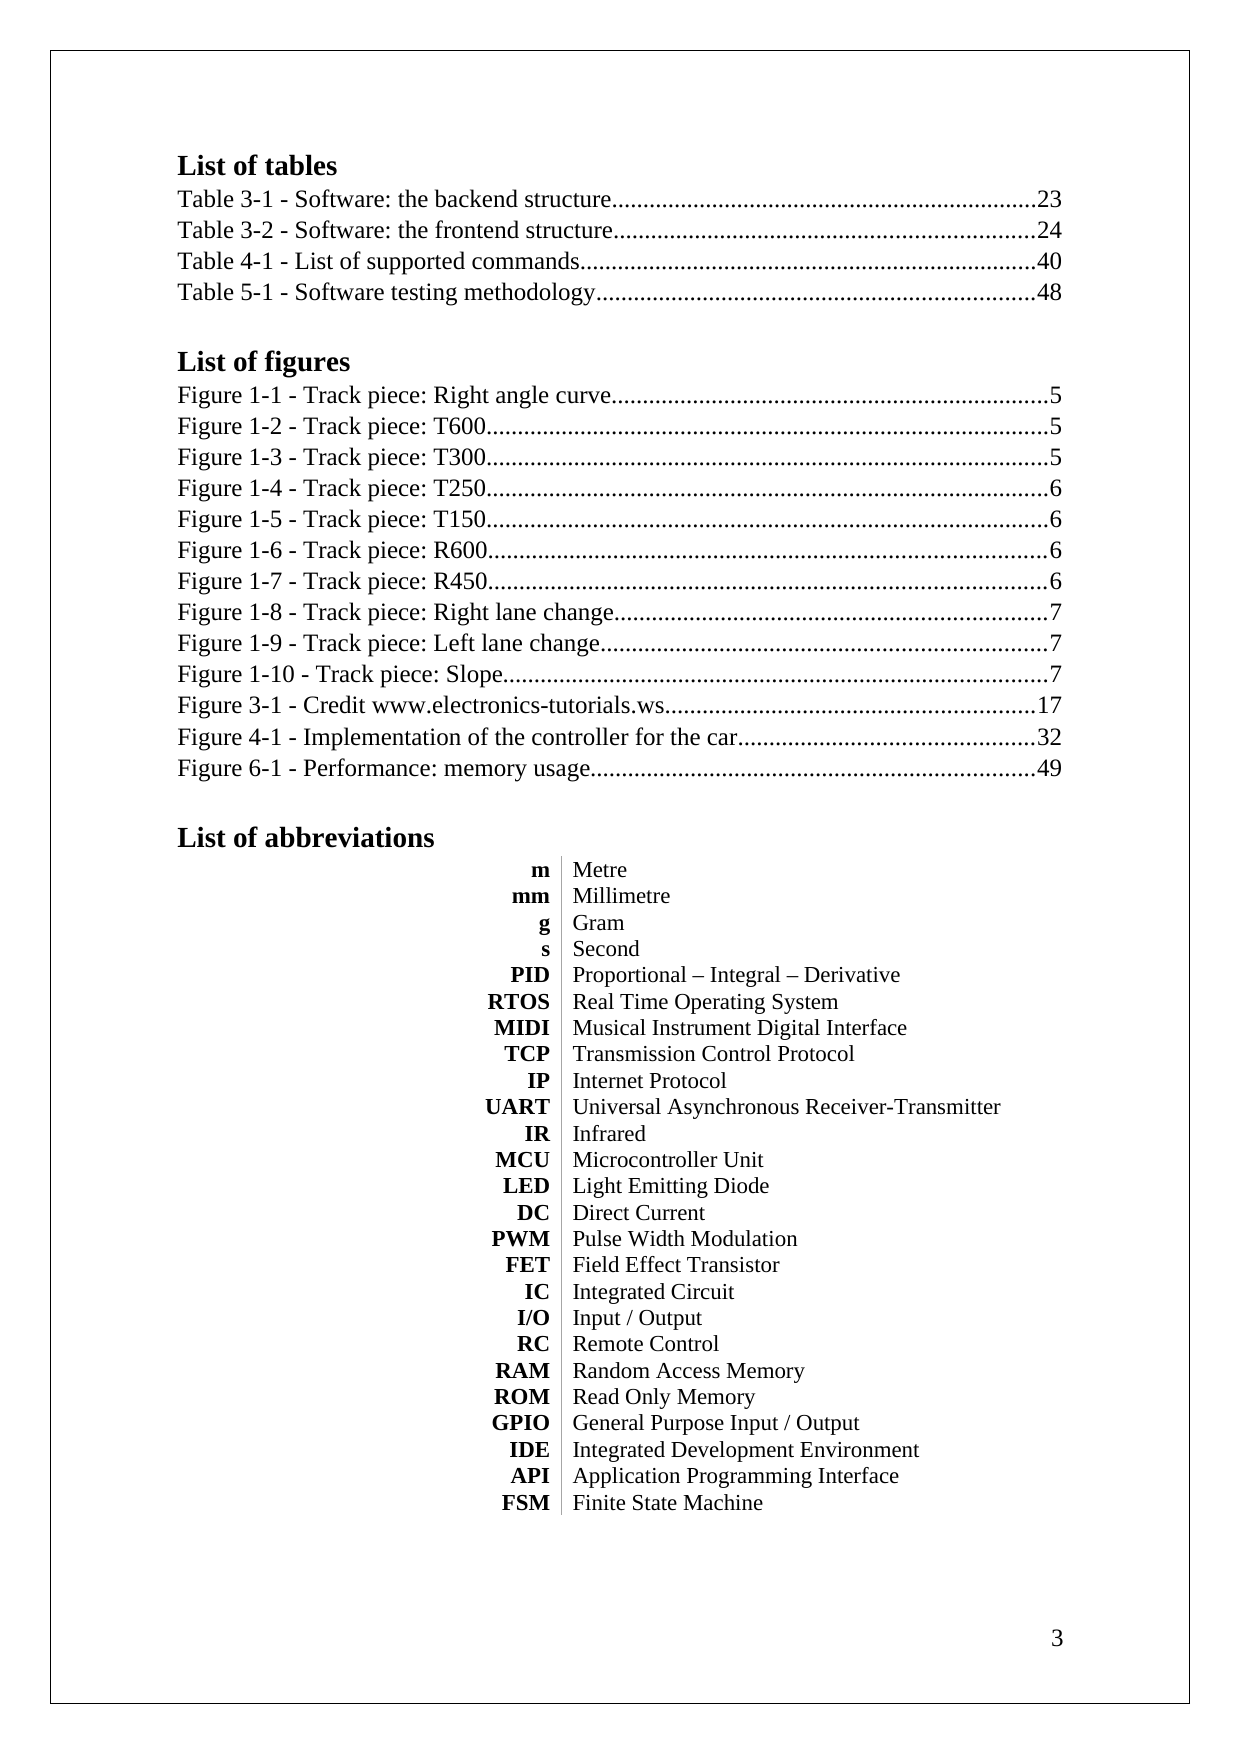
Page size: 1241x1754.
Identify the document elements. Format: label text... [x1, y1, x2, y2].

table_cell IDE [177, 1436, 561, 1462]
table_cell g [177, 909, 561, 935]
table_cell Transmission Control Protocol [562, 1041, 1062, 1067]
text List of figures [177, 344, 1063, 378]
text Figure 4-1 - Implementation of the controller for the car 32 [177, 722, 1063, 750]
table_cell General Purpose Input / Output [562, 1410, 1062, 1436]
table_cell Pulse Width Modulation [562, 1225, 1062, 1251]
table_cell RAM [177, 1357, 561, 1383]
table_cell Integrated Development Environment [562, 1436, 1062, 1462]
table_cell Second [562, 935, 1062, 961]
table_cell Remote Control [562, 1330, 1062, 1357]
text Figure 1-10 - Track piece: Slope 7 [177, 659, 1063, 688]
text Figure 6-1 - Performance: memory usage 49 [177, 753, 1063, 781]
table_cell Random Access Memory [562, 1357, 1062, 1383]
table_cell Real Time Operating System [562, 988, 1062, 1014]
table_cell Input / Output [562, 1304, 1062, 1330]
table_cell Direct Current [562, 1199, 1062, 1225]
table_cell API [177, 1462, 561, 1488]
text Figure 1-2 - Track piece: T600 5 [177, 411, 1063, 440]
text List of tables [177, 148, 1063, 181]
table_cell IC [177, 1278, 561, 1304]
table_cell MIDI [177, 1014, 561, 1041]
table_cell Internet Protocol [562, 1067, 1062, 1093]
table_cell IP [177, 1067, 561, 1093]
table_cell Read Only Memory [562, 1383, 1062, 1409]
table_cell mm [177, 883, 561, 909]
table_header m [177, 856, 561, 882]
table_cell Microcontroller Unit [562, 1146, 1062, 1172]
text Table 4-1 - List of supported commands 40 [177, 246, 1063, 274]
text Table 3-2 - Software: the frontend structure 24 [177, 215, 1063, 243]
table_cell IR [177, 1120, 561, 1146]
table_cell Proportional – Integral – Derivative [562, 961, 1062, 988]
table_cell Finite State Machine [562, 1489, 1062, 1515]
text Figure 3-1 - Credit www.electronics-tutorials.ws 17 [177, 691, 1063, 719]
table_cell Field Effect Transistor [562, 1251, 1062, 1278]
table_cell LED [177, 1172, 561, 1199]
table_cell Universal Asynchronous Receiver-Transmitter [562, 1093, 1062, 1119]
table_cell s [177, 935, 561, 961]
table_cell Gram [562, 909, 1062, 935]
table_cell UART [177, 1093, 561, 1119]
table_cell ROM [177, 1383, 561, 1409]
table_cell Application Programming Interface [562, 1462, 1062, 1488]
table_cell GPIO [177, 1410, 561, 1436]
table_cell I/O [177, 1304, 561, 1330]
table_cell RTOS [177, 988, 561, 1014]
table_cell Musical Instrument Digital Interface [562, 1014, 1062, 1041]
text Table 5-1 - Software testing methodology 48 [177, 277, 1063, 306]
table_cell Infrared [562, 1120, 1062, 1146]
table_cell Integrated Circuit [562, 1278, 1062, 1304]
text Figure 1-1 - Track piece: Right angle curve 5 [177, 380, 1063, 409]
table_cell TCP [177, 1041, 561, 1067]
table_cell Light Emitting Diode [562, 1172, 1062, 1199]
table_cell PWM [177, 1225, 561, 1251]
text Table 3-1 - Software: the backend structure 23 [177, 184, 1063, 212]
table_cell RC [177, 1330, 561, 1357]
text List of abbreviations [177, 820, 1063, 853]
table_header Metre [562, 856, 1062, 882]
table_cell FSM [177, 1489, 561, 1515]
table_cell FET [177, 1251, 561, 1278]
text Figure 1-4 - Track piece: T250 6 [177, 473, 1063, 502]
text Figure 1-3 - Track piece: T300 5 [177, 442, 1063, 471]
table_cell DC [177, 1199, 561, 1225]
text Figure 1-6 - Track piece: R600 6 [177, 535, 1063, 564]
text Figure 1-8 - Track piece: Right lane change 7 [177, 597, 1063, 626]
table_cell MCU [177, 1146, 561, 1172]
table_cell Millimetre [562, 883, 1062, 909]
text Figure 1-5 - Track piece: T150 6 [177, 504, 1063, 533]
table_cell PID [177, 961, 561, 988]
text Figure 1-9 - Track piece: Left lane change 7 [177, 628, 1063, 657]
text Figure 1-7 - Track piece: R450 6 [177, 566, 1063, 595]
